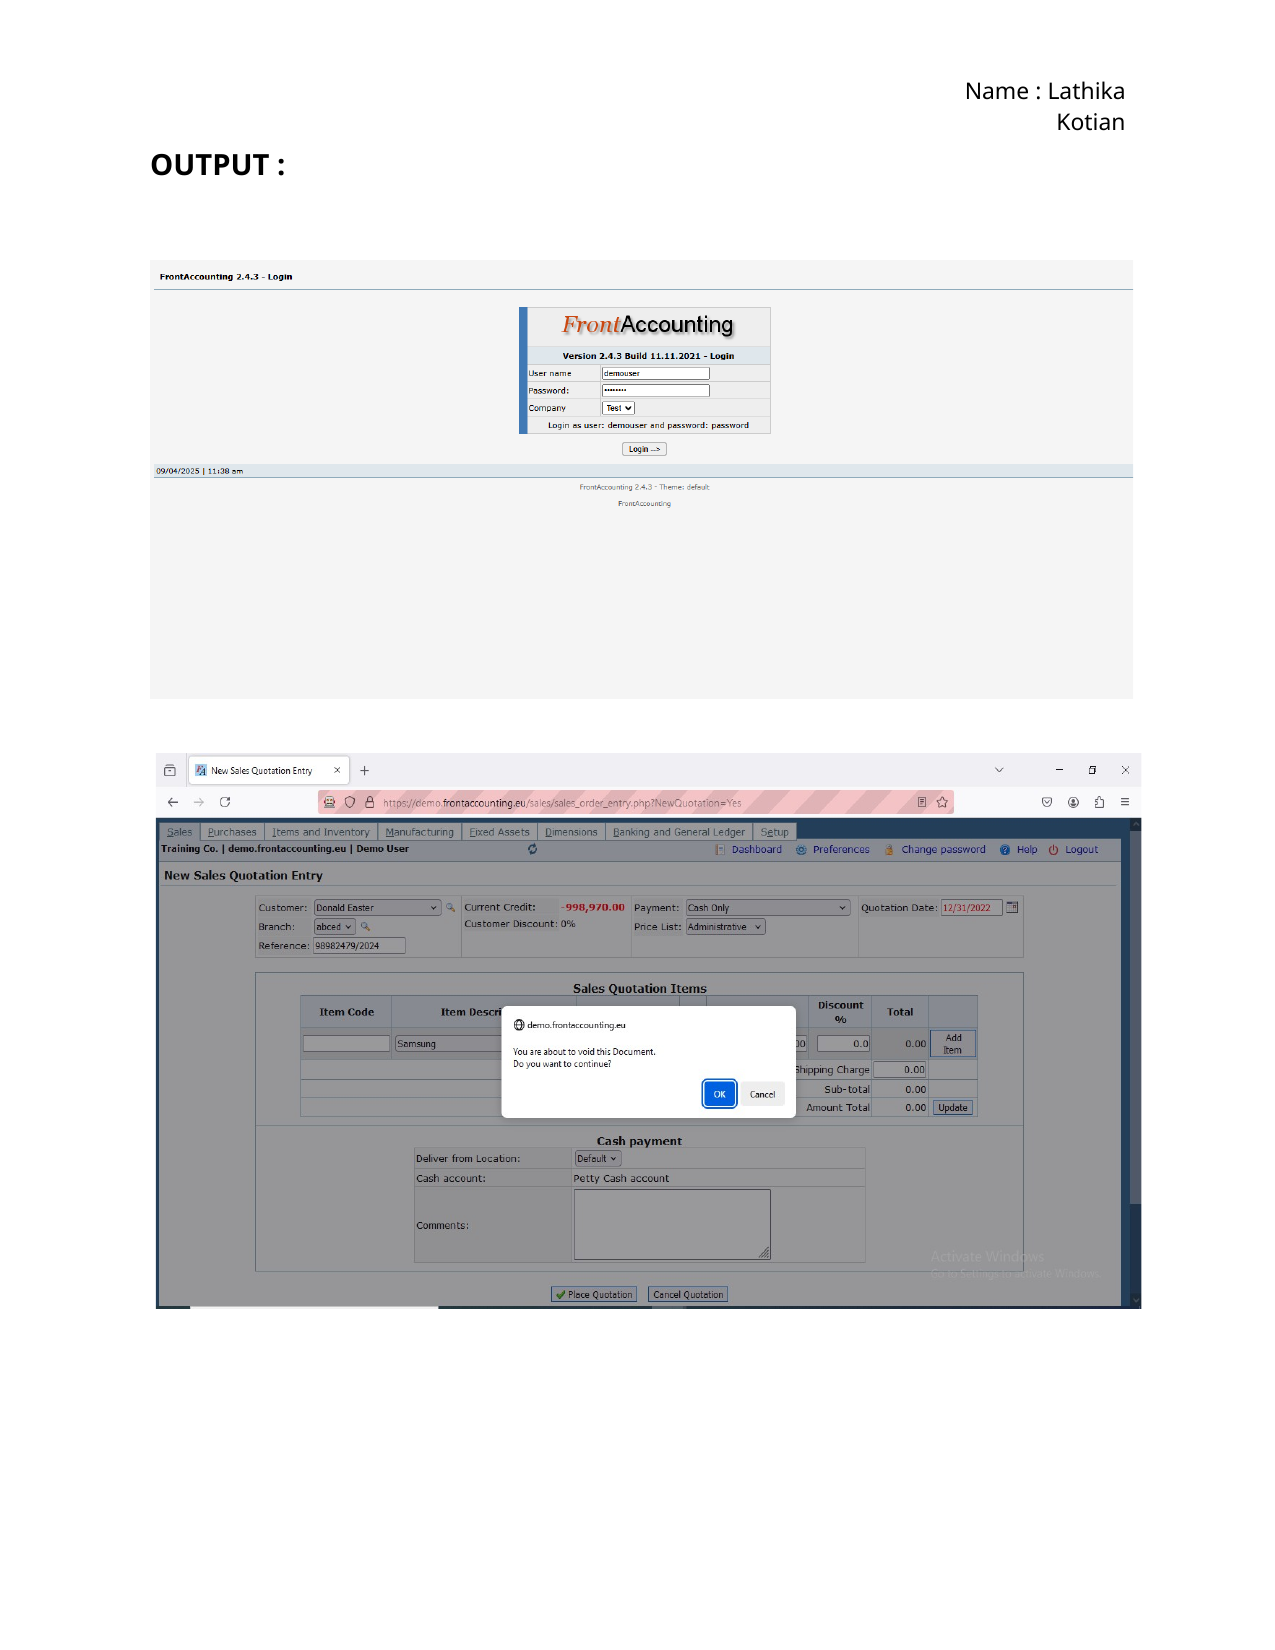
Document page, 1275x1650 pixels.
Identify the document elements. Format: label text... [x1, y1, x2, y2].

text OUTPUT : [150, 144, 1237, 183]
picture [150, 260, 1134, 699]
picture [155, 753, 1142, 1309]
